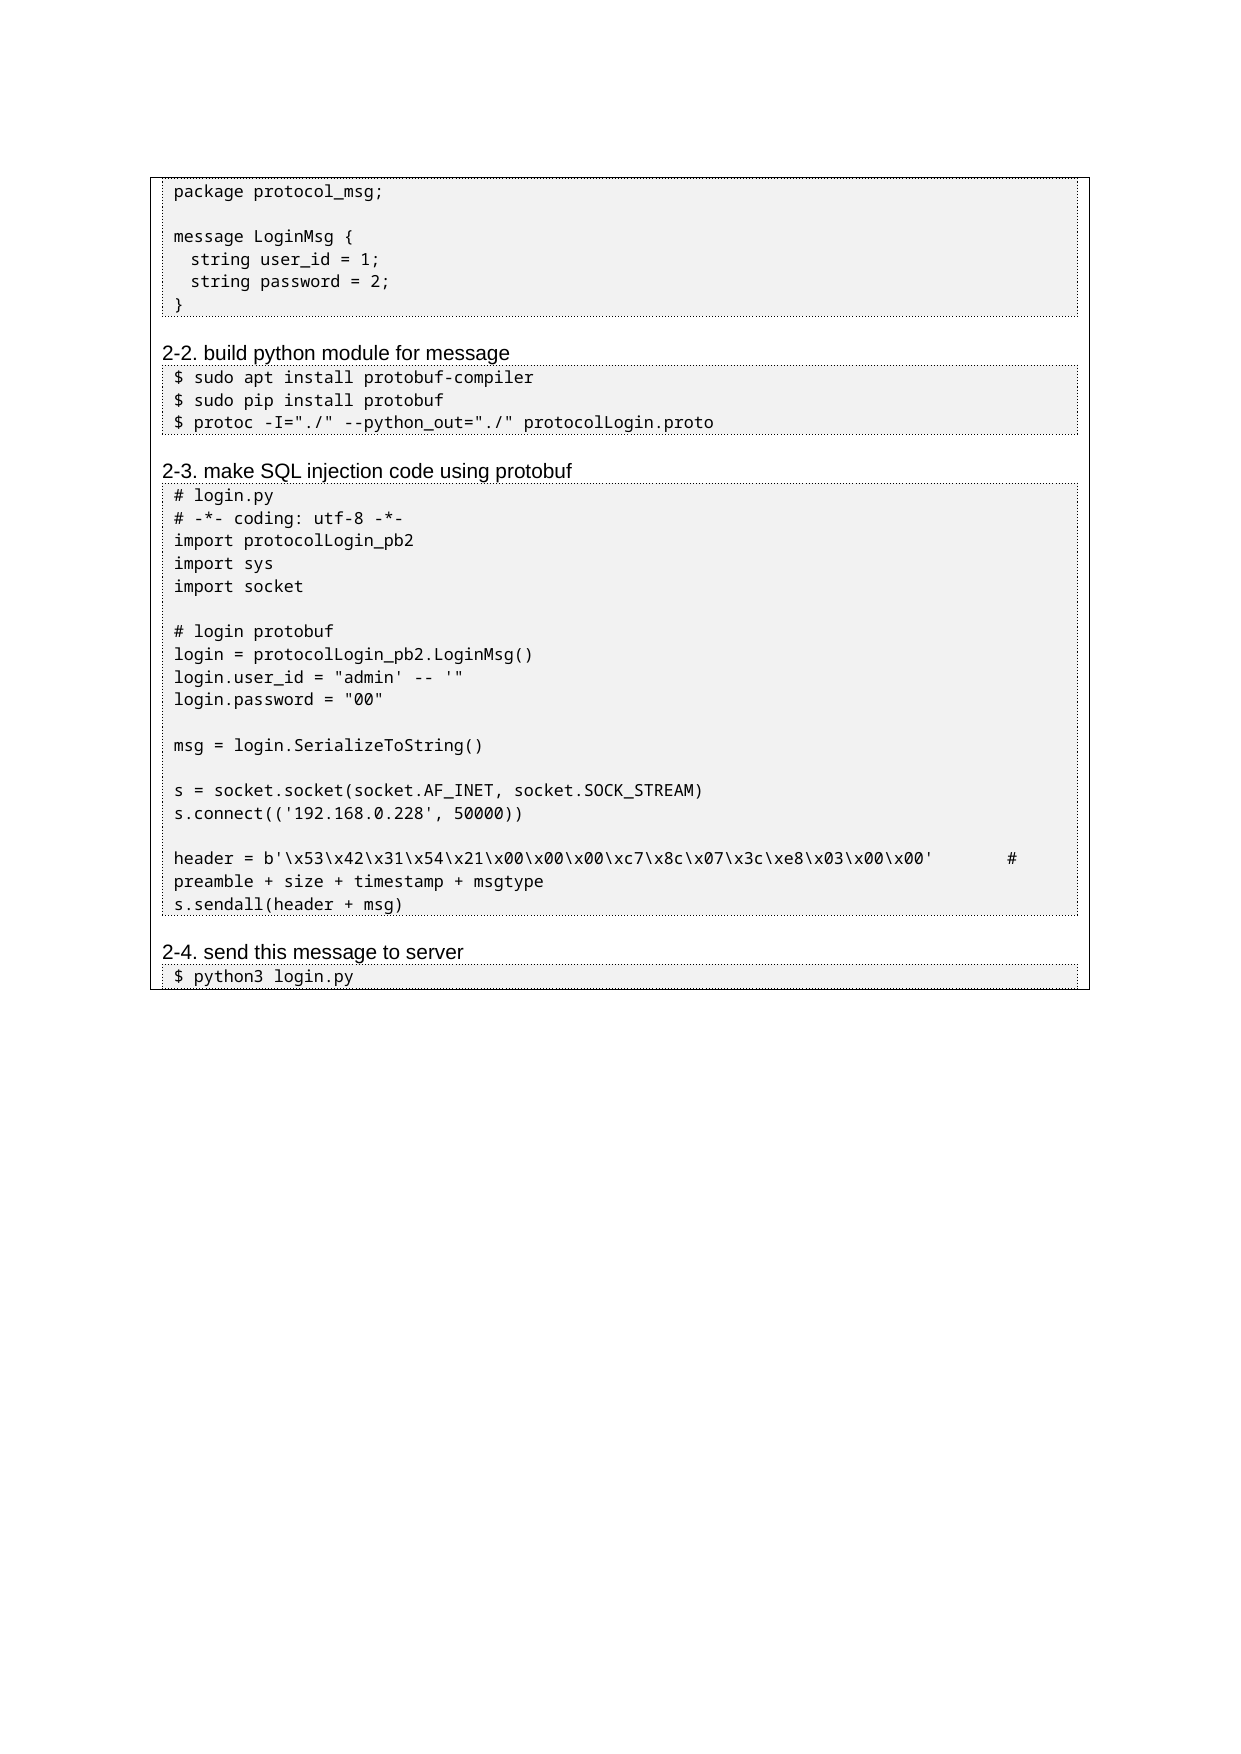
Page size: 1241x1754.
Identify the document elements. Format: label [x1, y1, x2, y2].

table_cell [151, 178, 1089, 989]
